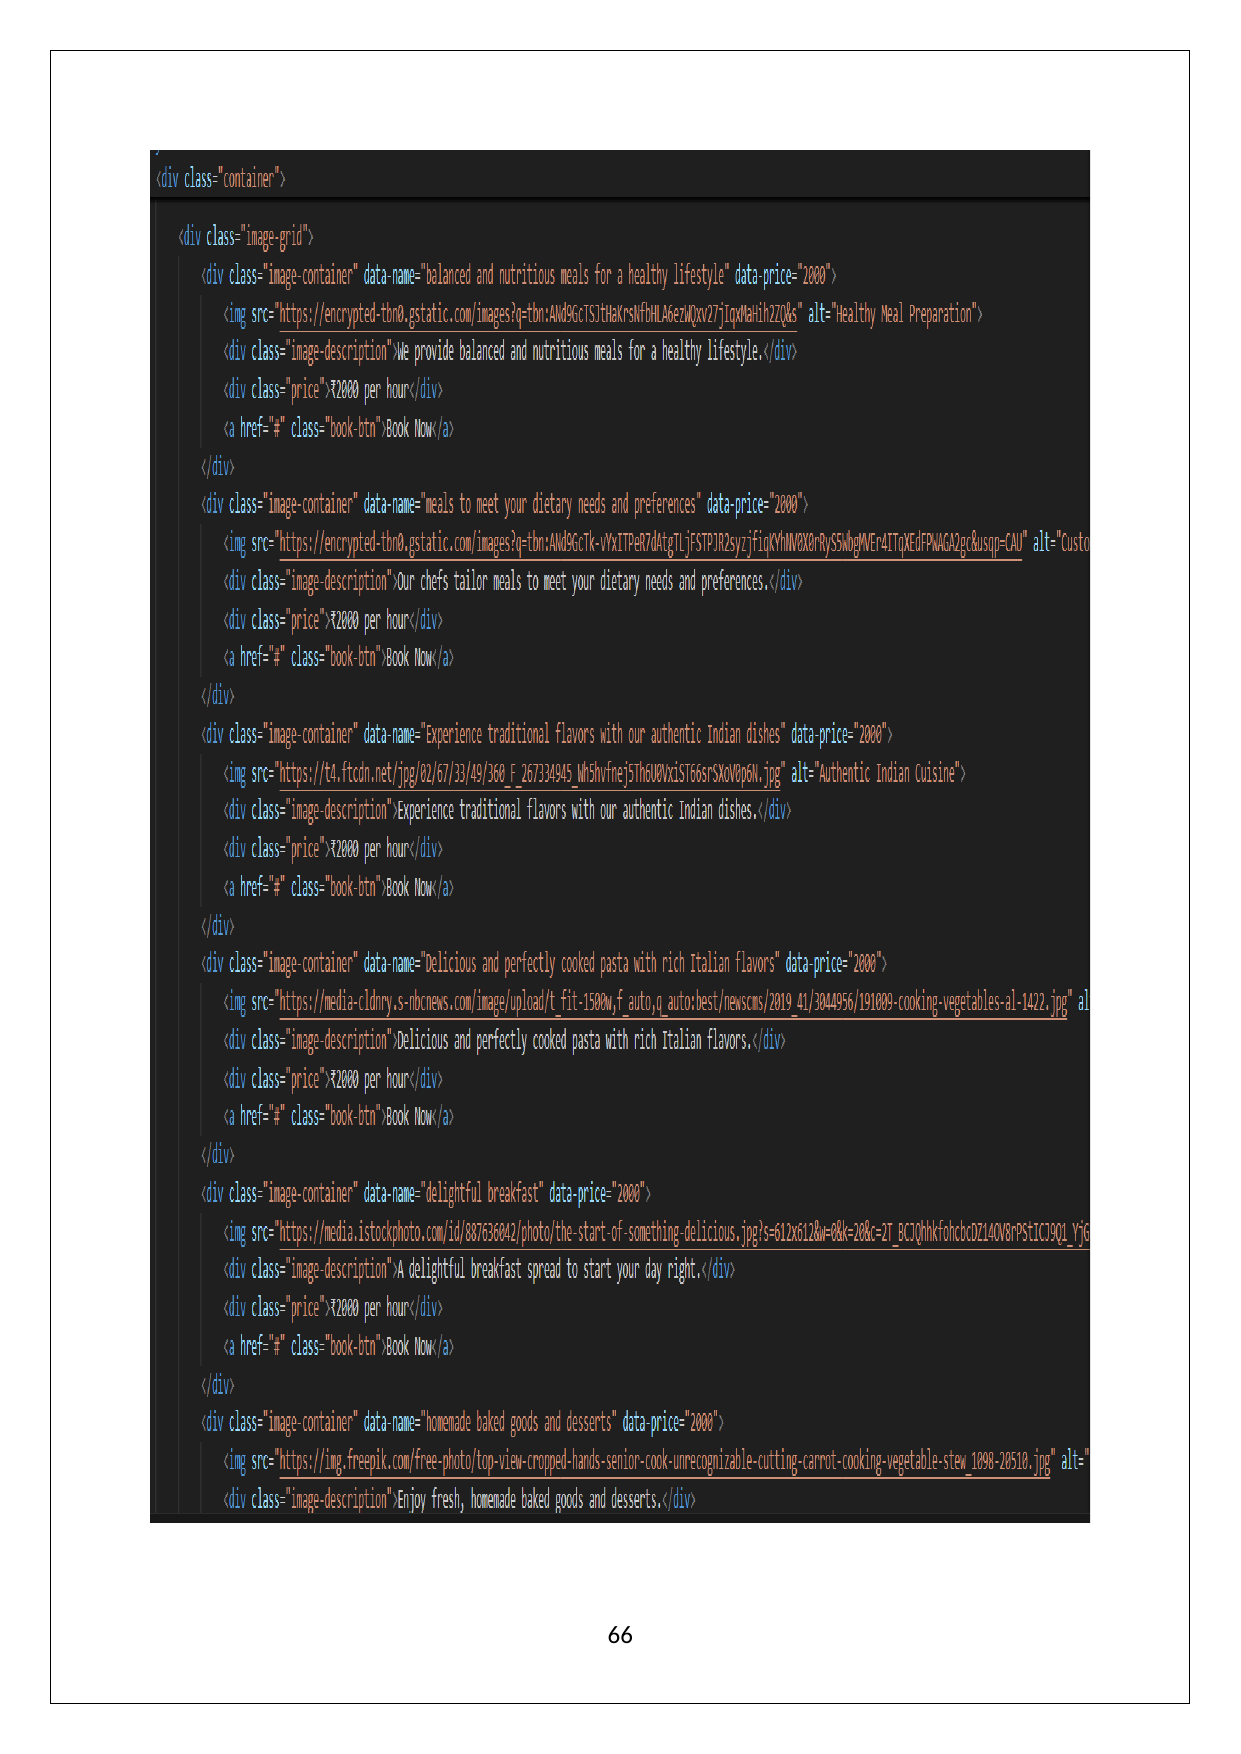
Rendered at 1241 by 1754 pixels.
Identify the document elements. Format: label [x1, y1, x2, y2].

picture [150, 150, 1091, 1523]
